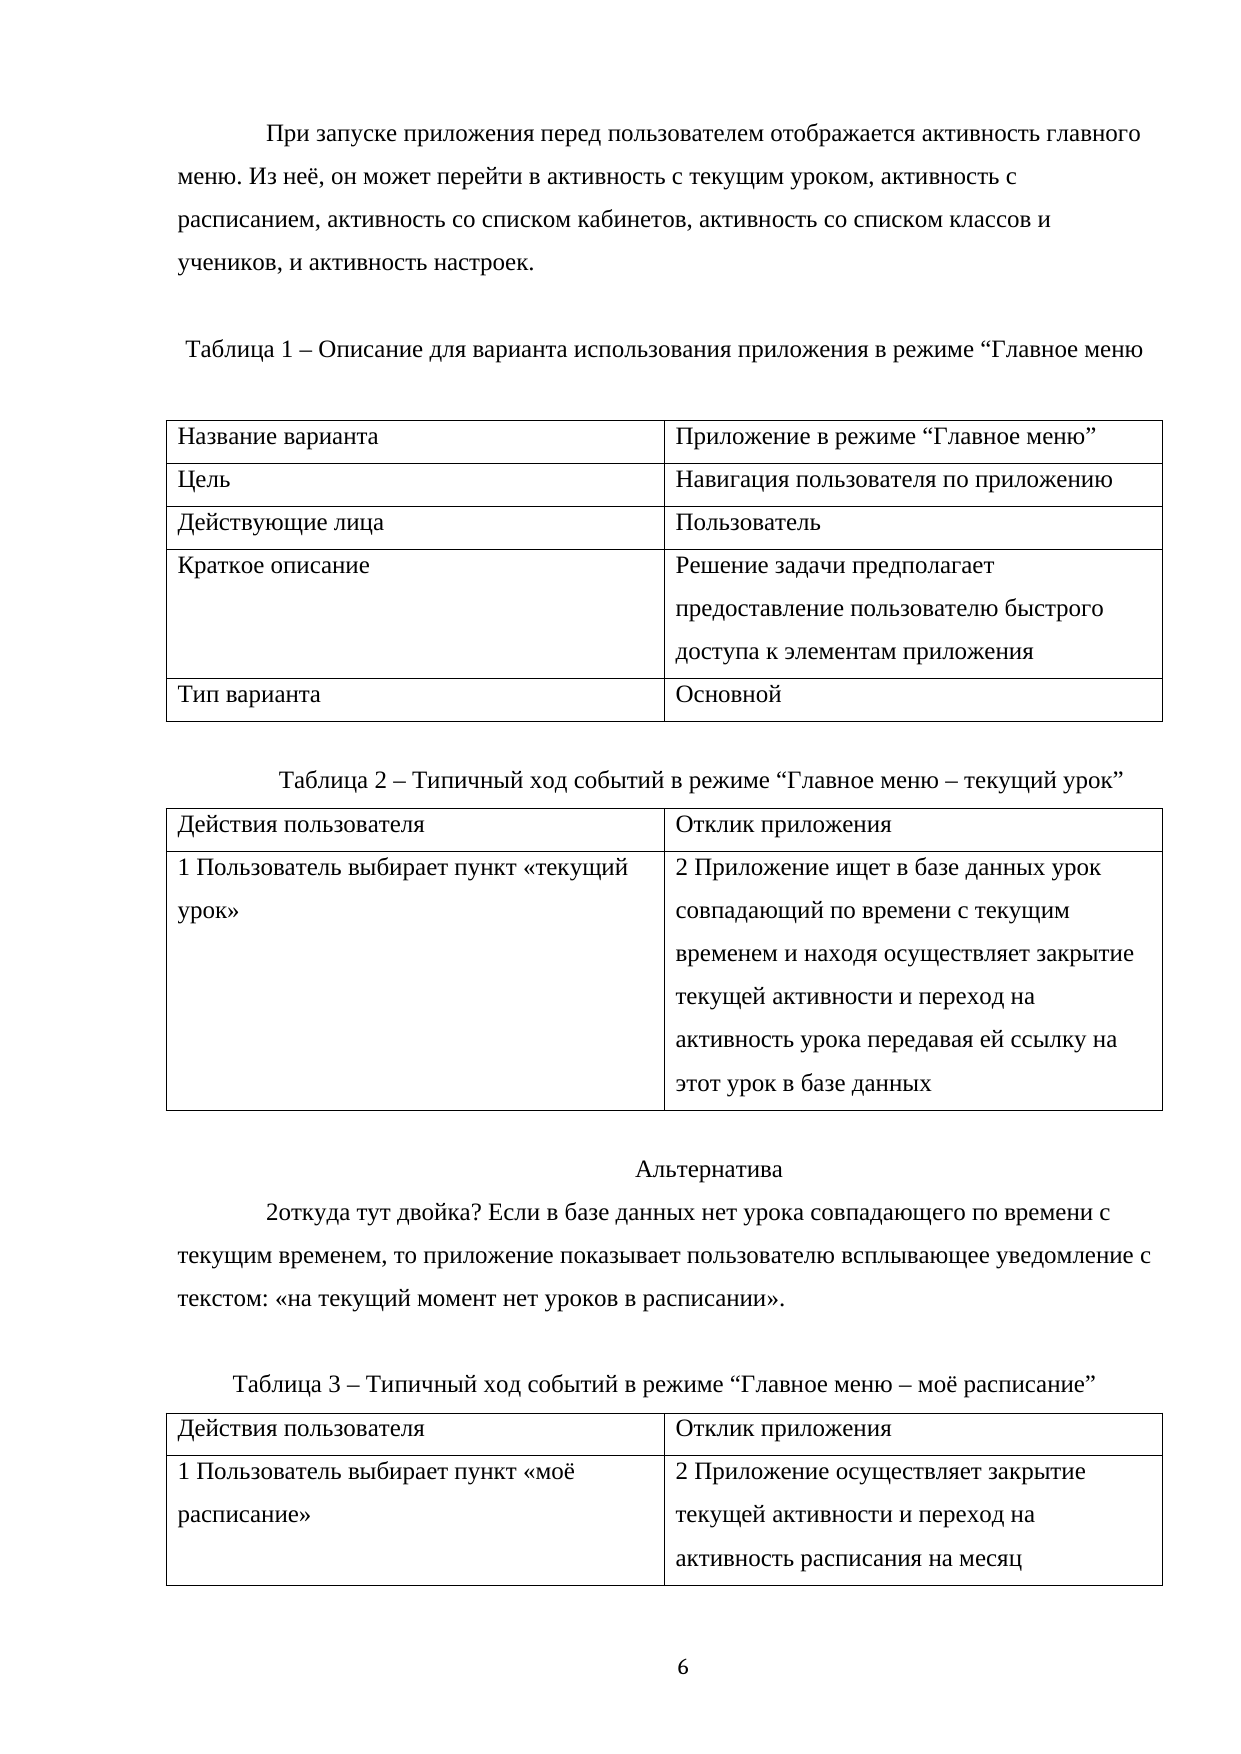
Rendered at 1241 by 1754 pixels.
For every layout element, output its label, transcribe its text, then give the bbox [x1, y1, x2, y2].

table_header Приложение в режиме “Главное меню” [665, 421, 1162, 463]
text Таблица 3 – Типичный ход событий в режиме “Главное меню – моё расписание” [177, 1369, 1152, 1398]
table_cell Основной [665, 679, 1162, 721]
table_cell Цель [167, 464, 664, 506]
table_header Действия пользователя [167, 809, 664, 851]
table_header Отклик приложения [665, 809, 1162, 851]
text При запуске приложения перед пользователем отображается активность главного меню. Из неё, он может перейти в активность с текущим уроком, активность с расписанием, активность со списком кабинетов, активность со списком классов и учеников, и активность настроек. [177, 118, 1152, 276]
table_cell 1 Пользователь выбирает пункт «моё расписание» [167, 1456, 664, 1584]
table_cell 1 Пользователь выбирает пункт «текущий урок» [167, 852, 664, 1109]
text 2откуда тут двойка? Если в базе данных нет урока совпадающего по времени с текущим временем, то приложение показывает пользователю всплывающее уведомление с текстом: «на текущий момент нет уроков в расписании». [177, 1197, 1152, 1312]
text Таблица 1 – Описание для варианта использования приложения в режиме “Главное меню [177, 334, 1152, 362]
table_header Действия пользователя [167, 1414, 664, 1455]
table_cell Действующие лица [167, 507, 664, 549]
table_cell 2 Приложение осуществляет закрытие текущей активности и переход на активность расписания на месяц [665, 1456, 1162, 1584]
table_cell Тип варианта [167, 679, 664, 721]
table_header Название варианта [167, 421, 664, 463]
table_cell Решение задачи предполагает предоставление пользователю быстрого доступа к элементам приложения [665, 550, 1162, 678]
table_cell Навигация пользователя по приложению [665, 464, 1162, 506]
text Альтернатива [177, 1154, 1152, 1182]
table_header Отклик приложения [665, 1414, 1162, 1455]
table_cell 2 Приложение ищет в базе данных урок совпадающий по времени с текущим временем и находя осуществляет закрытие текущей активности и переход на активность урока передавая ей ссылку на этот урок в базе данных [665, 852, 1162, 1109]
table_cell Краткое описание [167, 550, 664, 678]
text Таблица 2 – Типичный ход событий в режиме “Главное меню – текущий урок” [177, 765, 1152, 794]
table_cell Пользователь [665, 507, 1162, 549]
